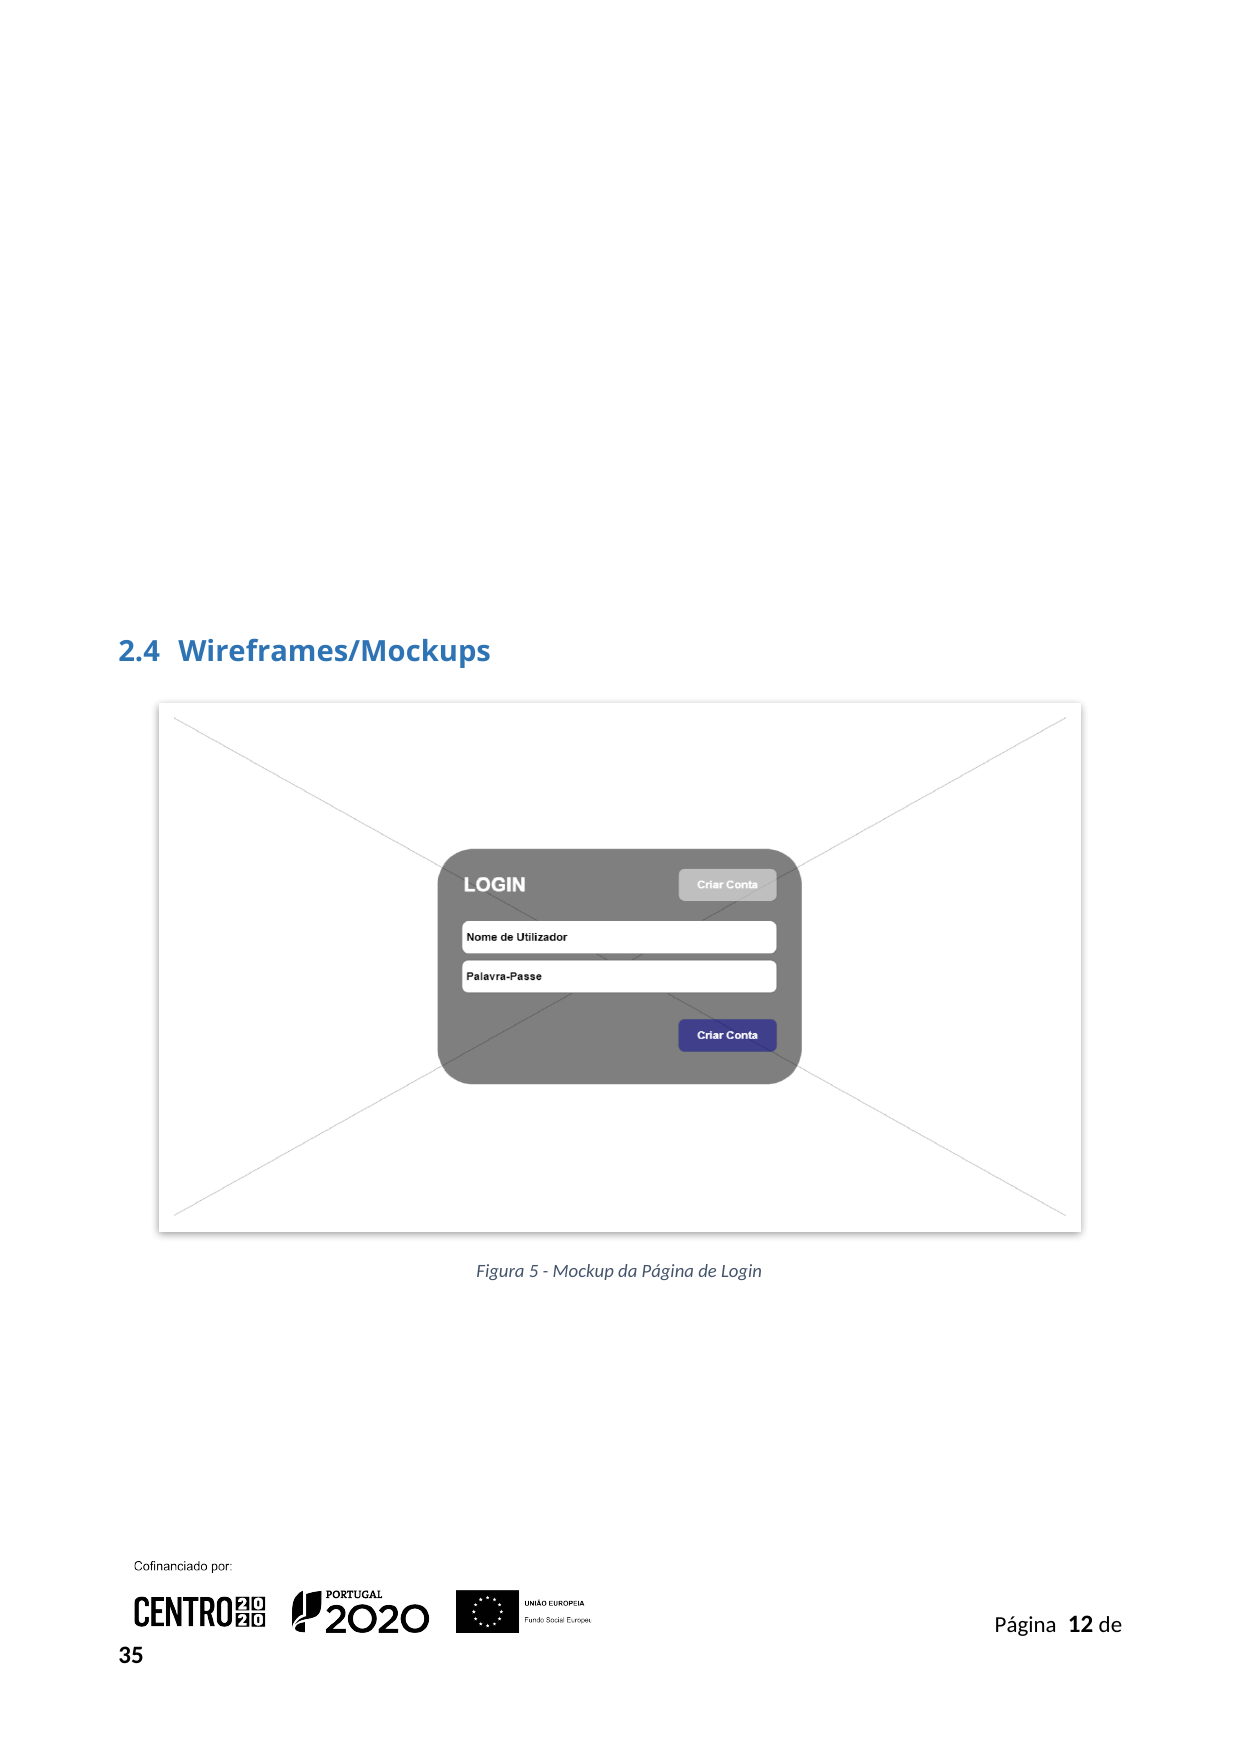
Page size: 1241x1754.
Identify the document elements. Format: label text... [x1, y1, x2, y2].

subtitle Wireframes/Mockups [118, 631, 1122, 670]
picture [134, 1561, 592, 1633]
picture [174, 717, 1067, 1217]
